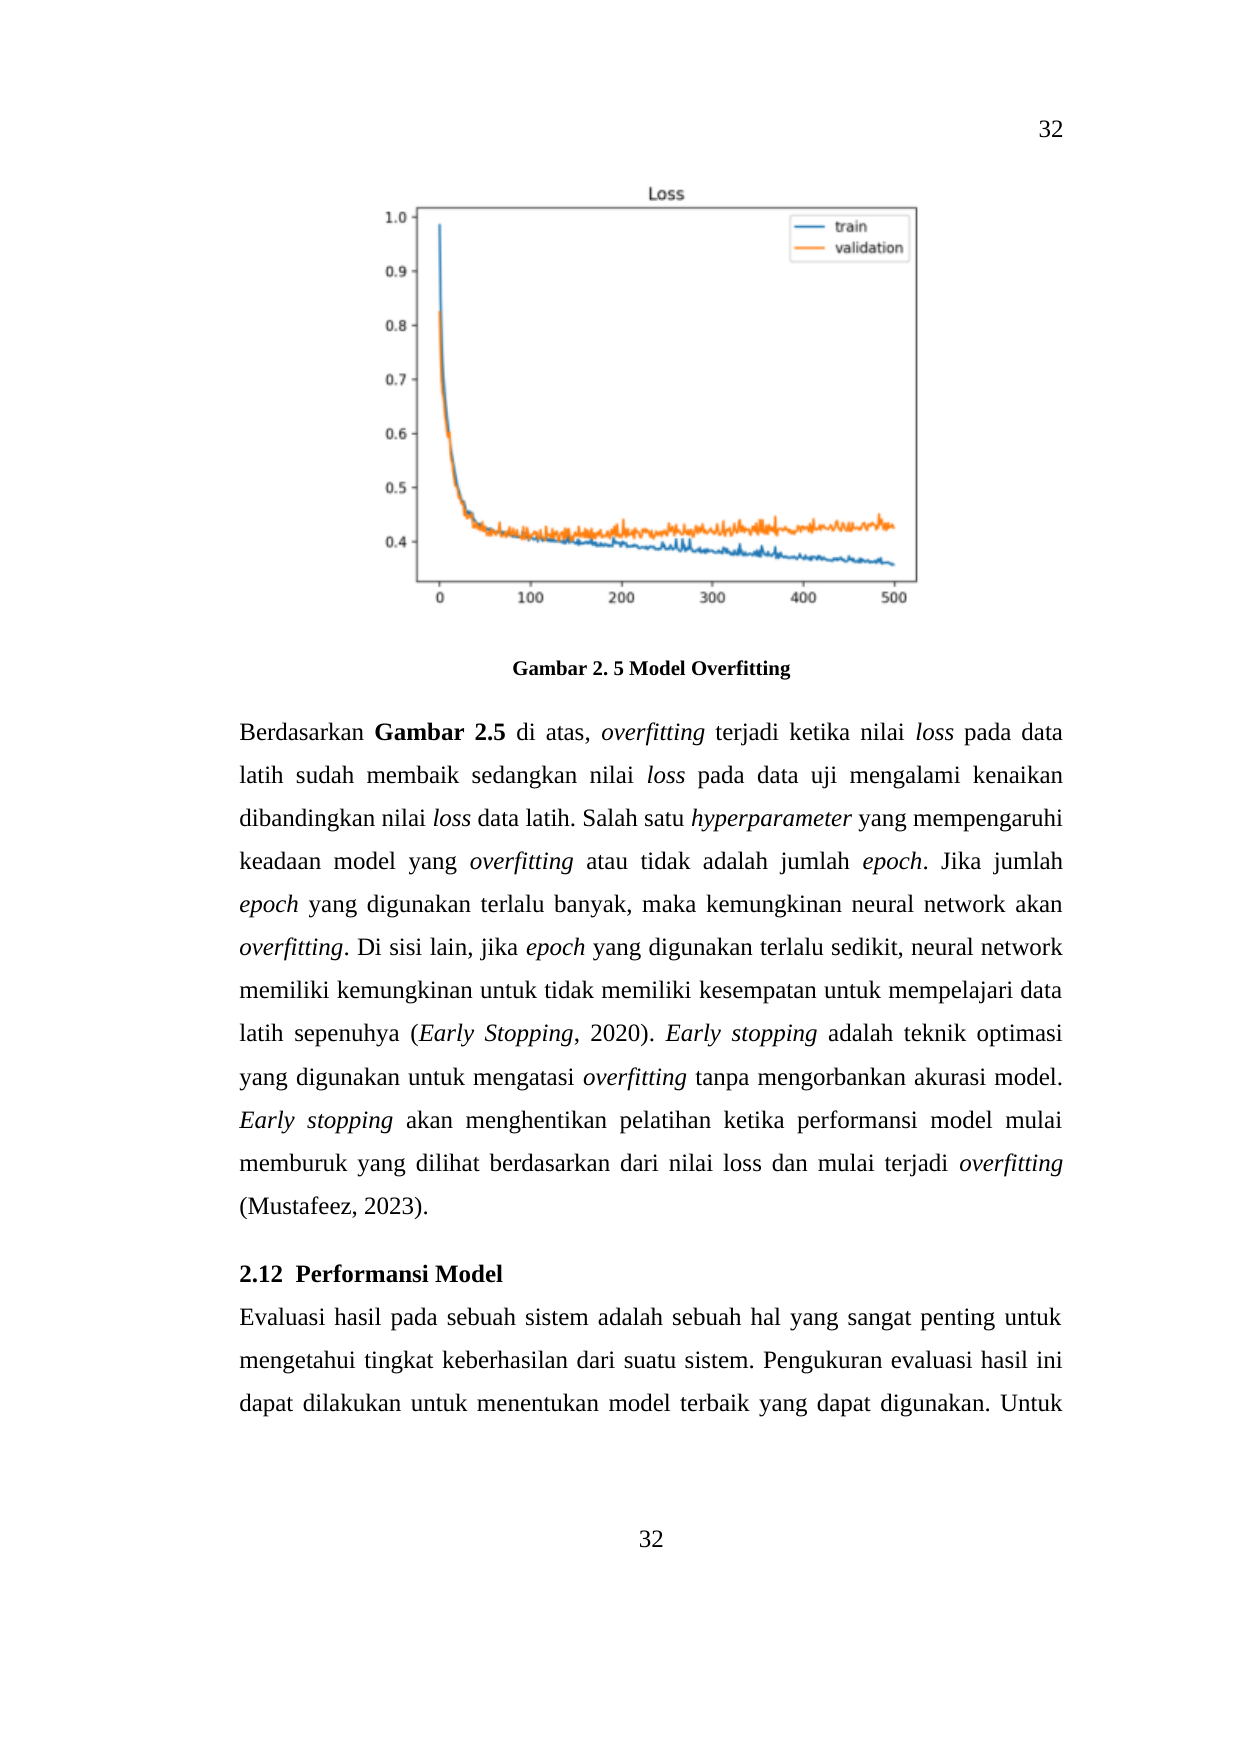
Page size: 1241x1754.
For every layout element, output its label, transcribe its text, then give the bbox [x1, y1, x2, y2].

picture [376, 177, 927, 617]
subtitle 2.12 Performansi Model [239, 1259, 1063, 1288]
text Berdasarkan Gambar 2.5 di atas, overfitting terjadi ketika nilai loss pada data latih sudah membaik sedangkan nilai loss pada data uji mengalami kenaikan dibandingkan nilai loss data latih. Salah satu hyperparameter yang mempengaruhi keadaan model yang overfitting atau tidak adalah jumlah epoch. Jika jumlah epoch yang digunakan terlalu banyak, maka kemungkinan neural network akan overfitting. Di sisi lain, jika epoch yang digunakan terlalu sedikit, neural network memiliki kemungkinan untuk tidak memiliki kesempatan untuk mempelajari data latih sepenuhya (Early Stopping, 2020). Early stopping adalah teknik optimasi yang digunakan untuk mengatasi overfitting tanpa mengorbankan akurasi model. Early stopping akan menghentikan pelatihan ketika performansi model mulai memburuk yang dilihat berdasarkan dari nilai loss dan mulai terjadi overfitting (Mustafeez, 2023). [239, 717, 1063, 1220]
text Gambar 2. 5 Model Overfitting [239, 656, 1063, 680]
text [239, 1302, 1063, 1417]
